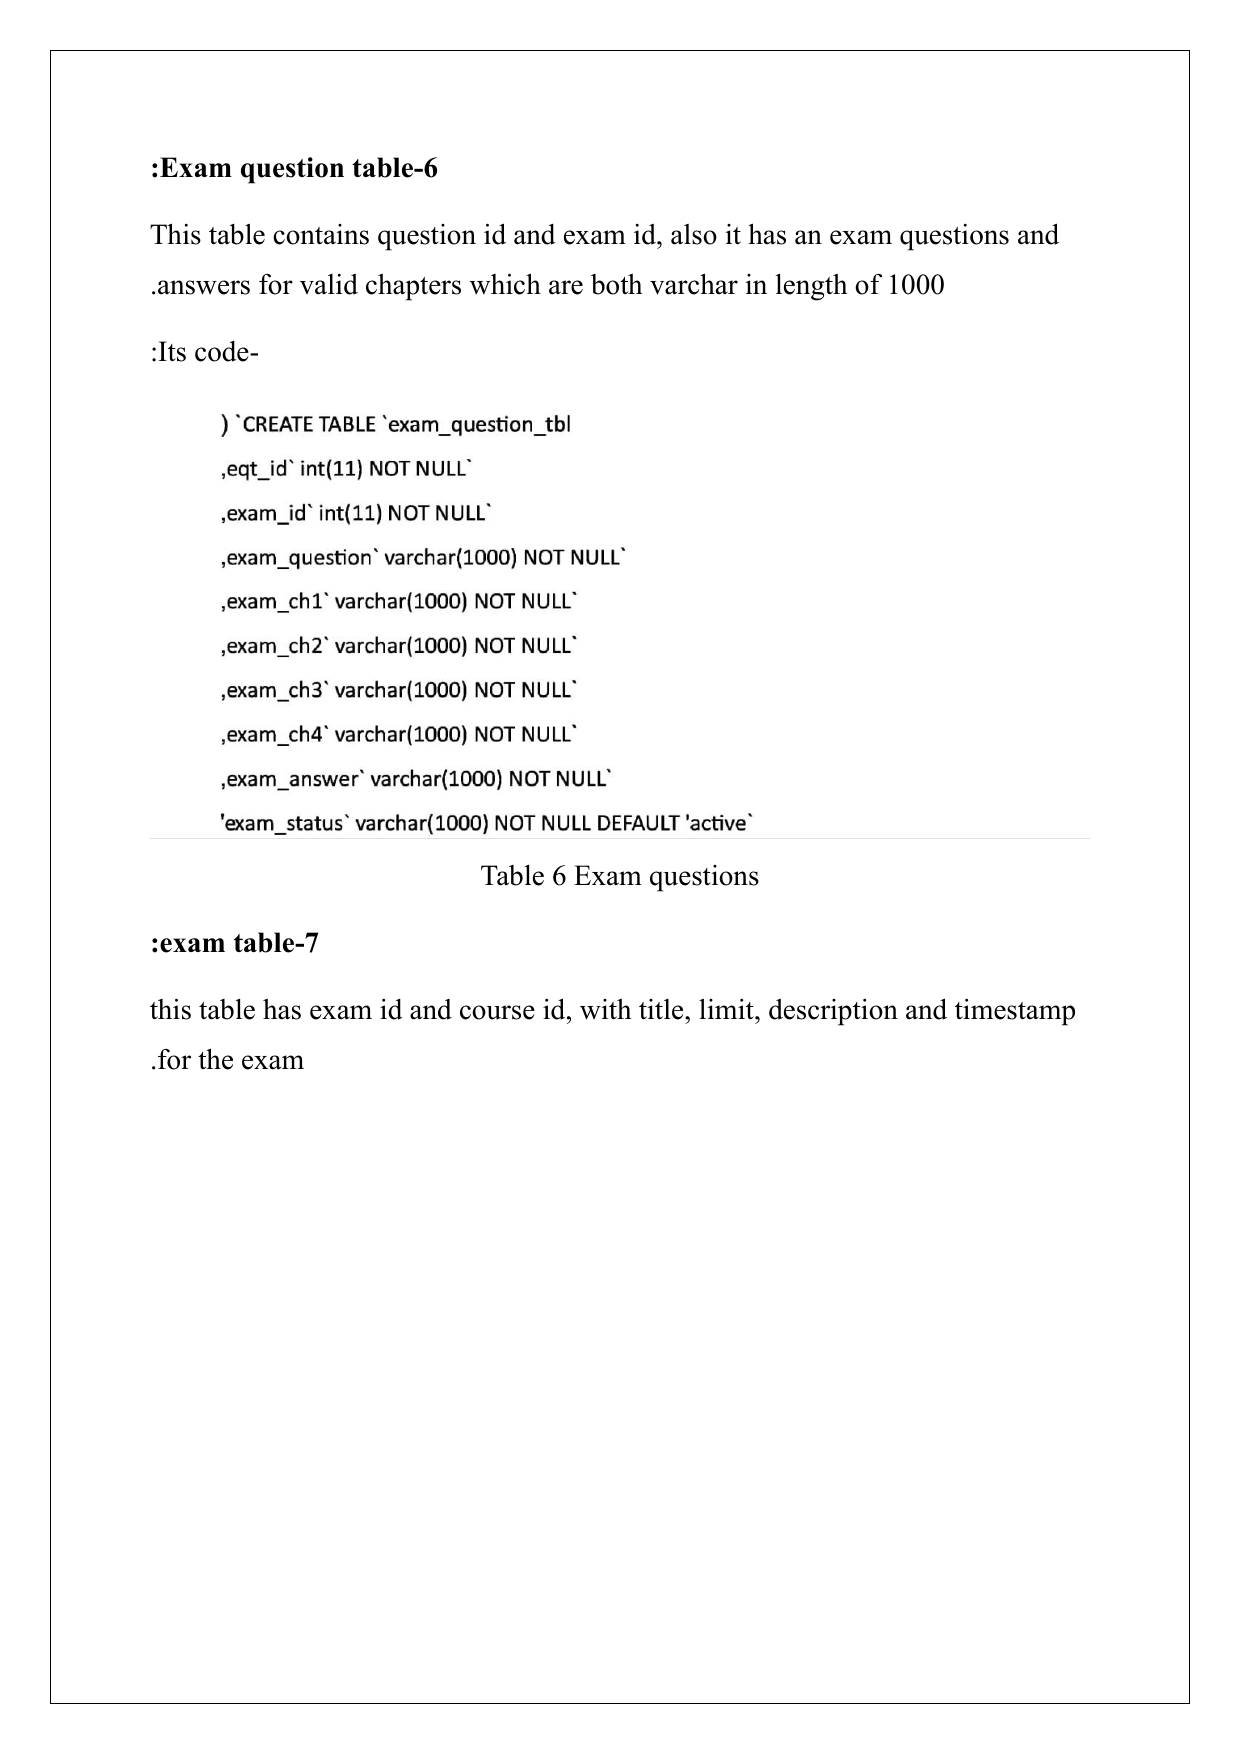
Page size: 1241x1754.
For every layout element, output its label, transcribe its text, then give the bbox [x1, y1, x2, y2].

text this table has exam id and course id, with title, limit, description and timestamp for the exam. [150, 992, 1090, 1076]
picture [149, 401, 1091, 839]
text Table 6 Exam questions [150, 858, 1090, 891]
text 7-exam table: [150, 925, 1090, 958]
text -Its code: [150, 334, 1090, 368]
text This table contains question id and exam id, also it has an exam questions and answers for valid chapters which are both varchar in length of 1000. [150, 217, 1090, 301]
text 6-Exam question table: [150, 150, 1090, 183]
